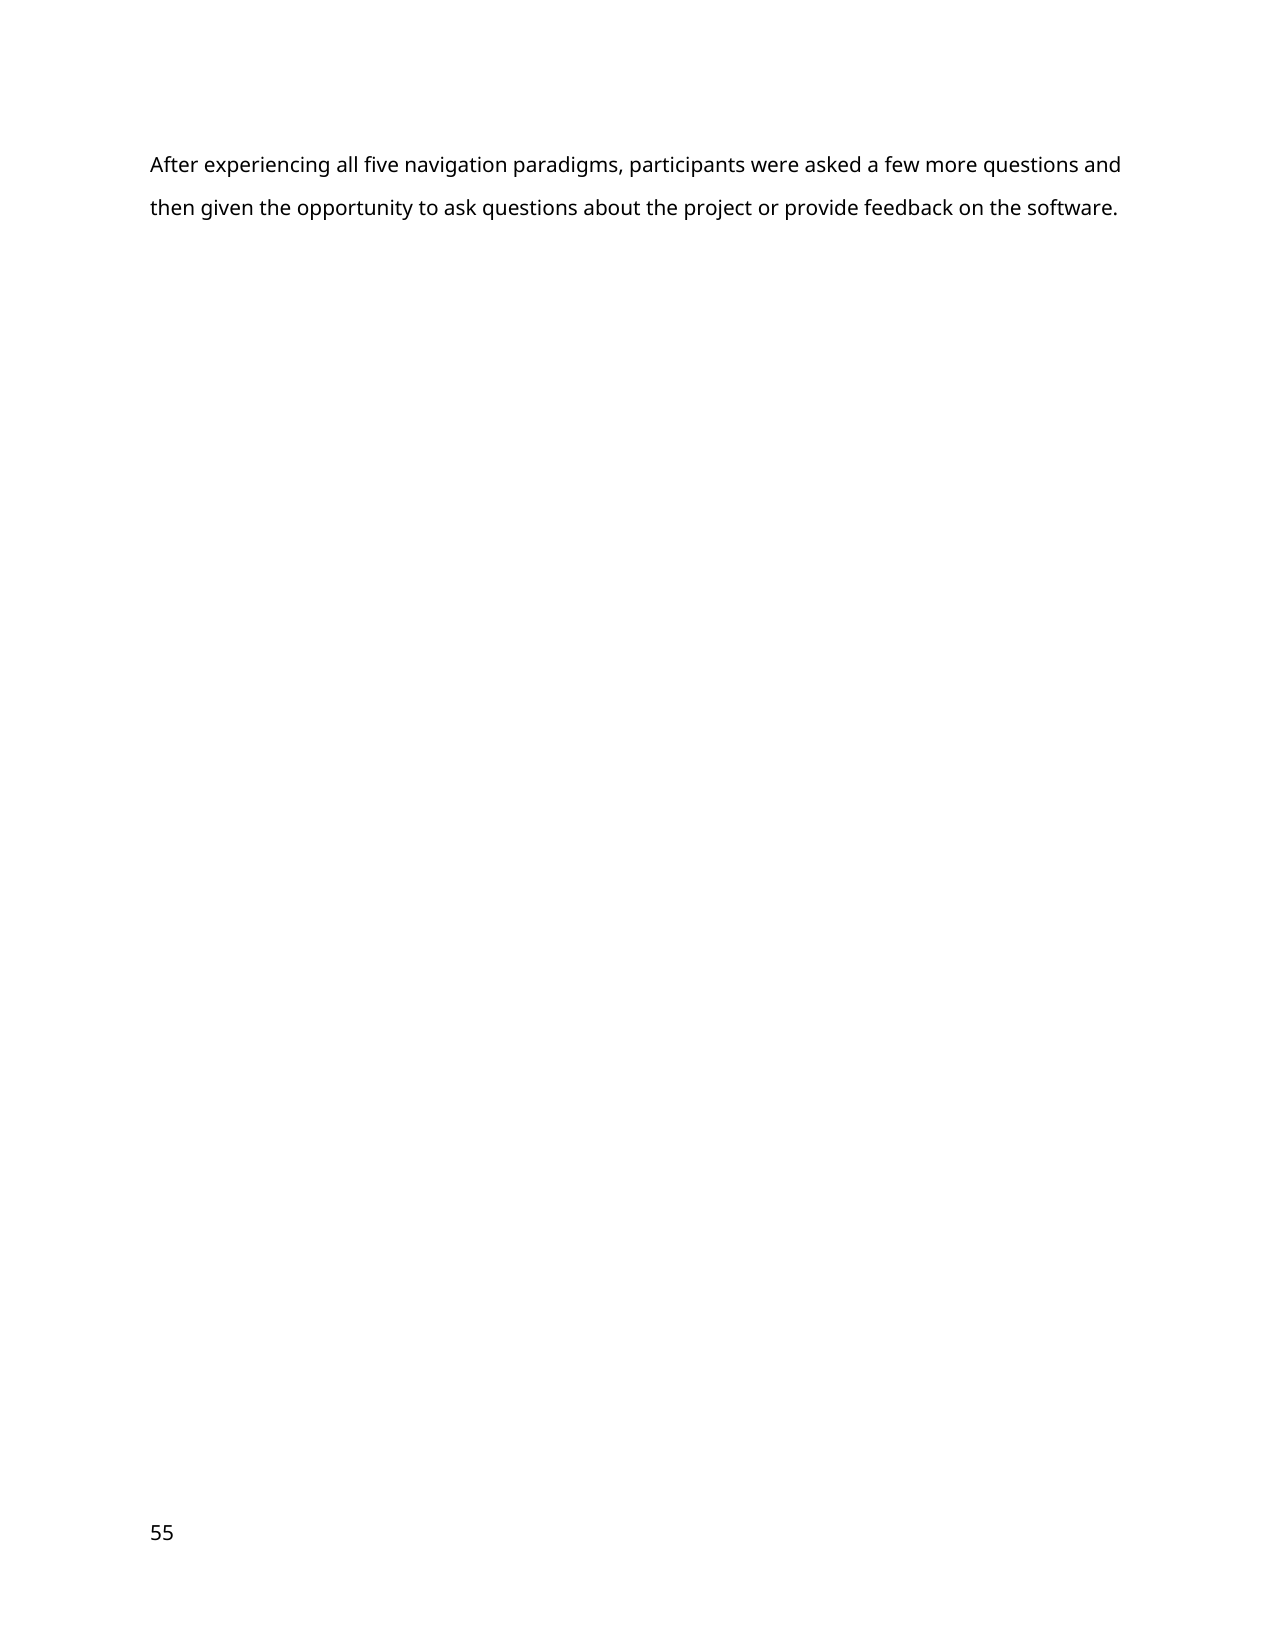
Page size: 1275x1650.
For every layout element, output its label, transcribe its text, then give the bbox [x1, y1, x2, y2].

text After experiencing all five navigation paradigms, participants were asked a few more questions and then given the opportunity to ask questions about the project or provide feedback on the software. [150, 150, 1125, 221]
